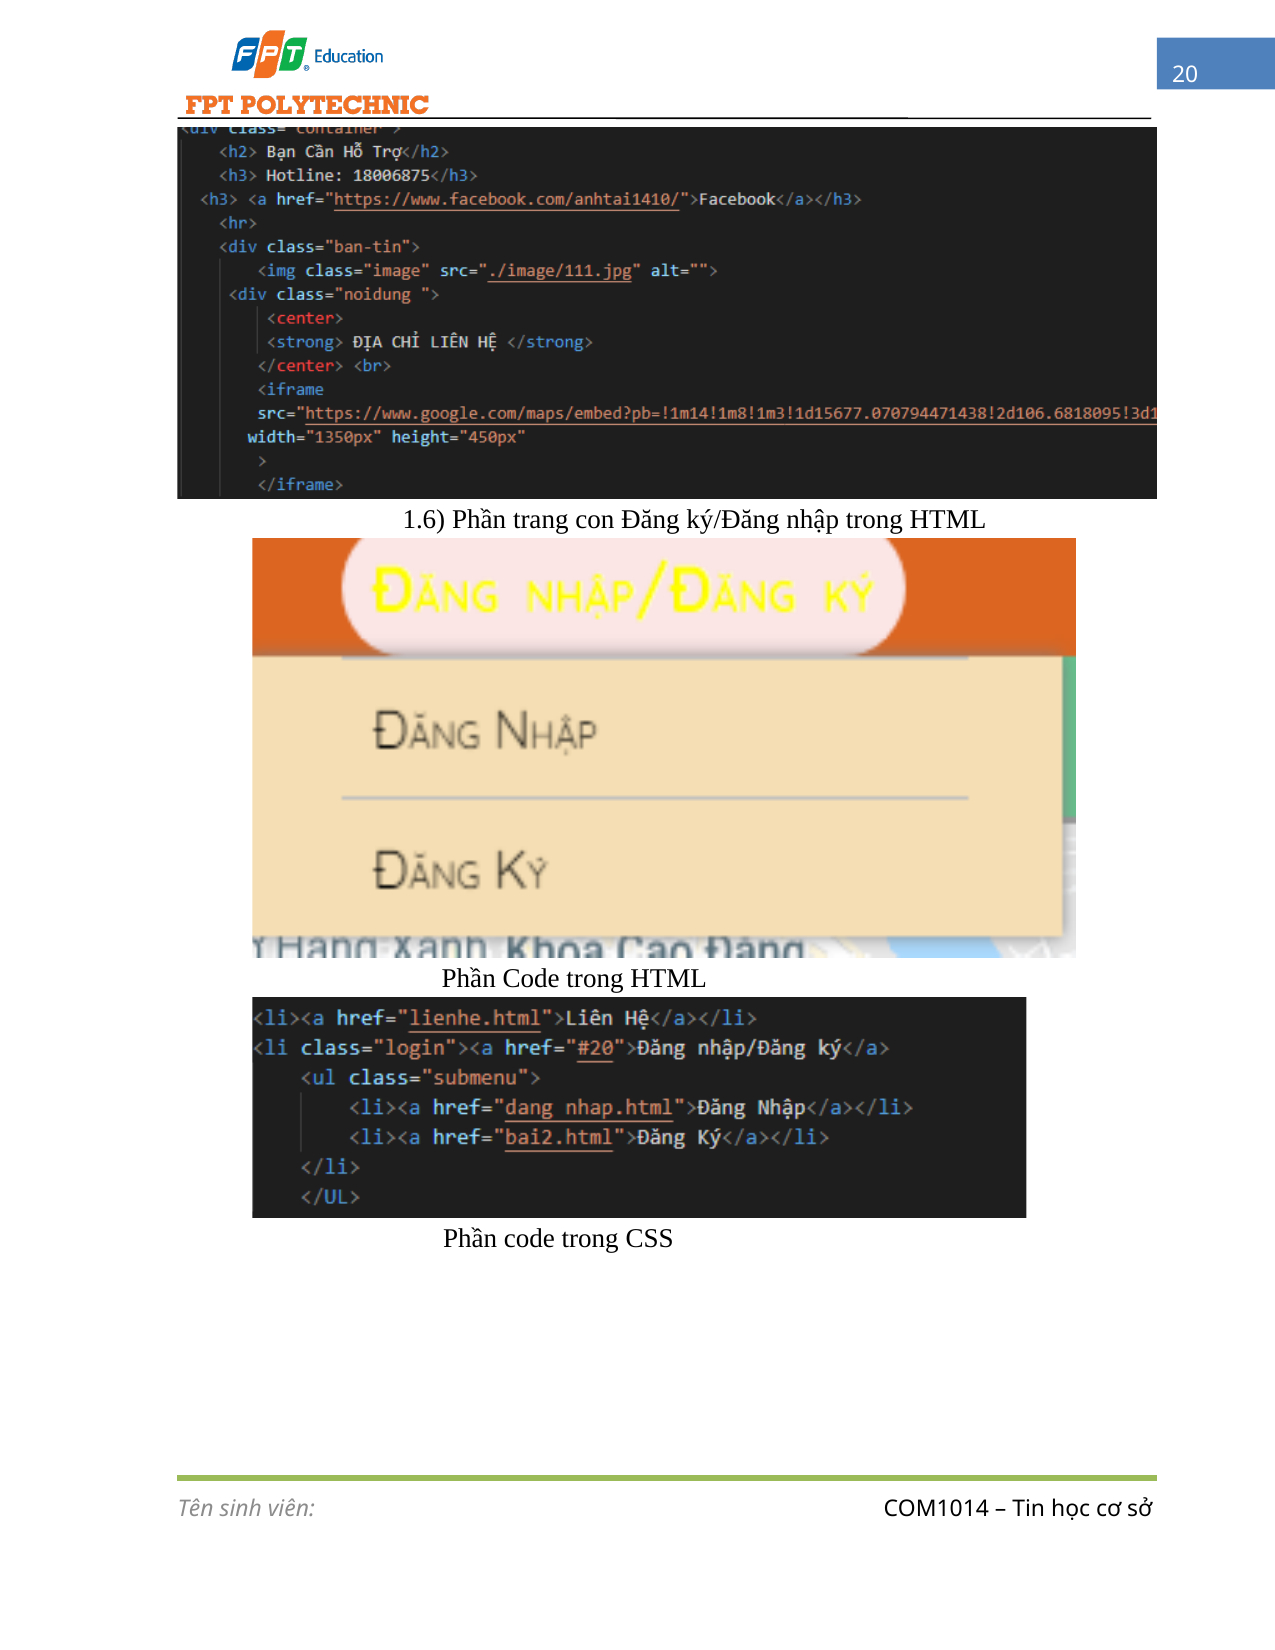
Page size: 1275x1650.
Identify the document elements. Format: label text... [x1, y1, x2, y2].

list 1.6) Phần trang con Đăng ký/Đăng nhập trong HTML [402, 503, 1157, 534]
picture [177, 22, 437, 122]
picture [252, 538, 1076, 958]
picture [177, 127, 1157, 499]
list Phần code trong CSS [402, 1222, 1157, 1253]
list Phần Code trong HTML [252, 962, 1157, 993]
picture [252, 997, 1027, 1218]
